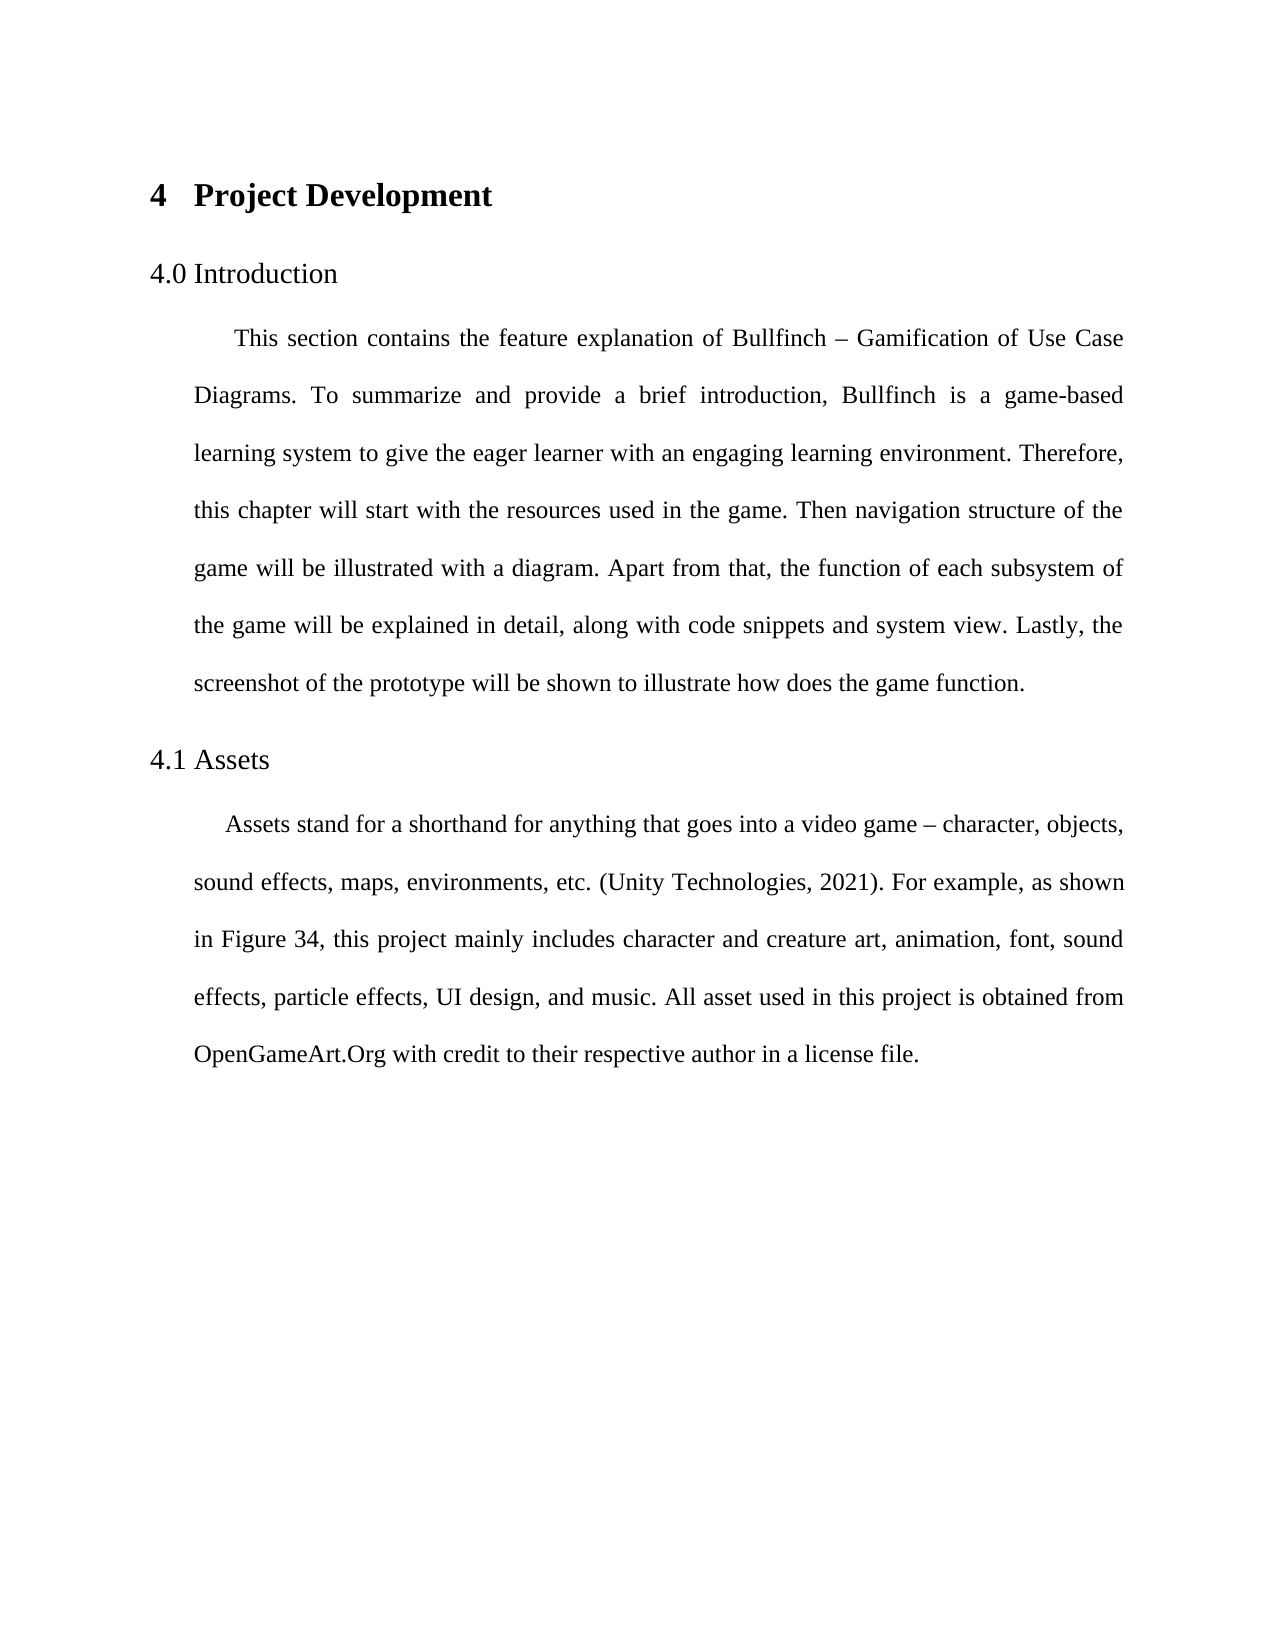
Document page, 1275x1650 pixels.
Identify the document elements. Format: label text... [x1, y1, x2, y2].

subtitle Project Development [150, 175, 1125, 213]
subtitle Introduction [150, 256, 1125, 289]
text This section contains the feature explanation of Bullfinch – Gamification of Use Case Diagrams. To summarize and provide a brief introduction, Bullfinch is a game-based learning system to give the eager learner with an engaging learning environment. Therefore, this chapter will start with the resources used in the game. Then navigation structure of the game will be illustrated with a diagram. Apart from that, the function of each subsystem of the game will be explained in detail, along with code snippets and system view. Lastly, the screenshot of the prototype will be shown to illustrate how does the game function. [194, 323, 1125, 697]
subtitle Assets [150, 742, 1125, 776]
text Assets stand for a shorthand for anything that goes into a video game – character, objects, sound effects, maps, environments, etc. . For example, as shown in Figure 34, this project mainly includes character and creature art, animation, font, sound effects, particle effects, UI design, and music. All asset used in this project is obtained from OpenGameArt.Org with credit to their respective author in a license file. [194, 809, 1125, 1068]
